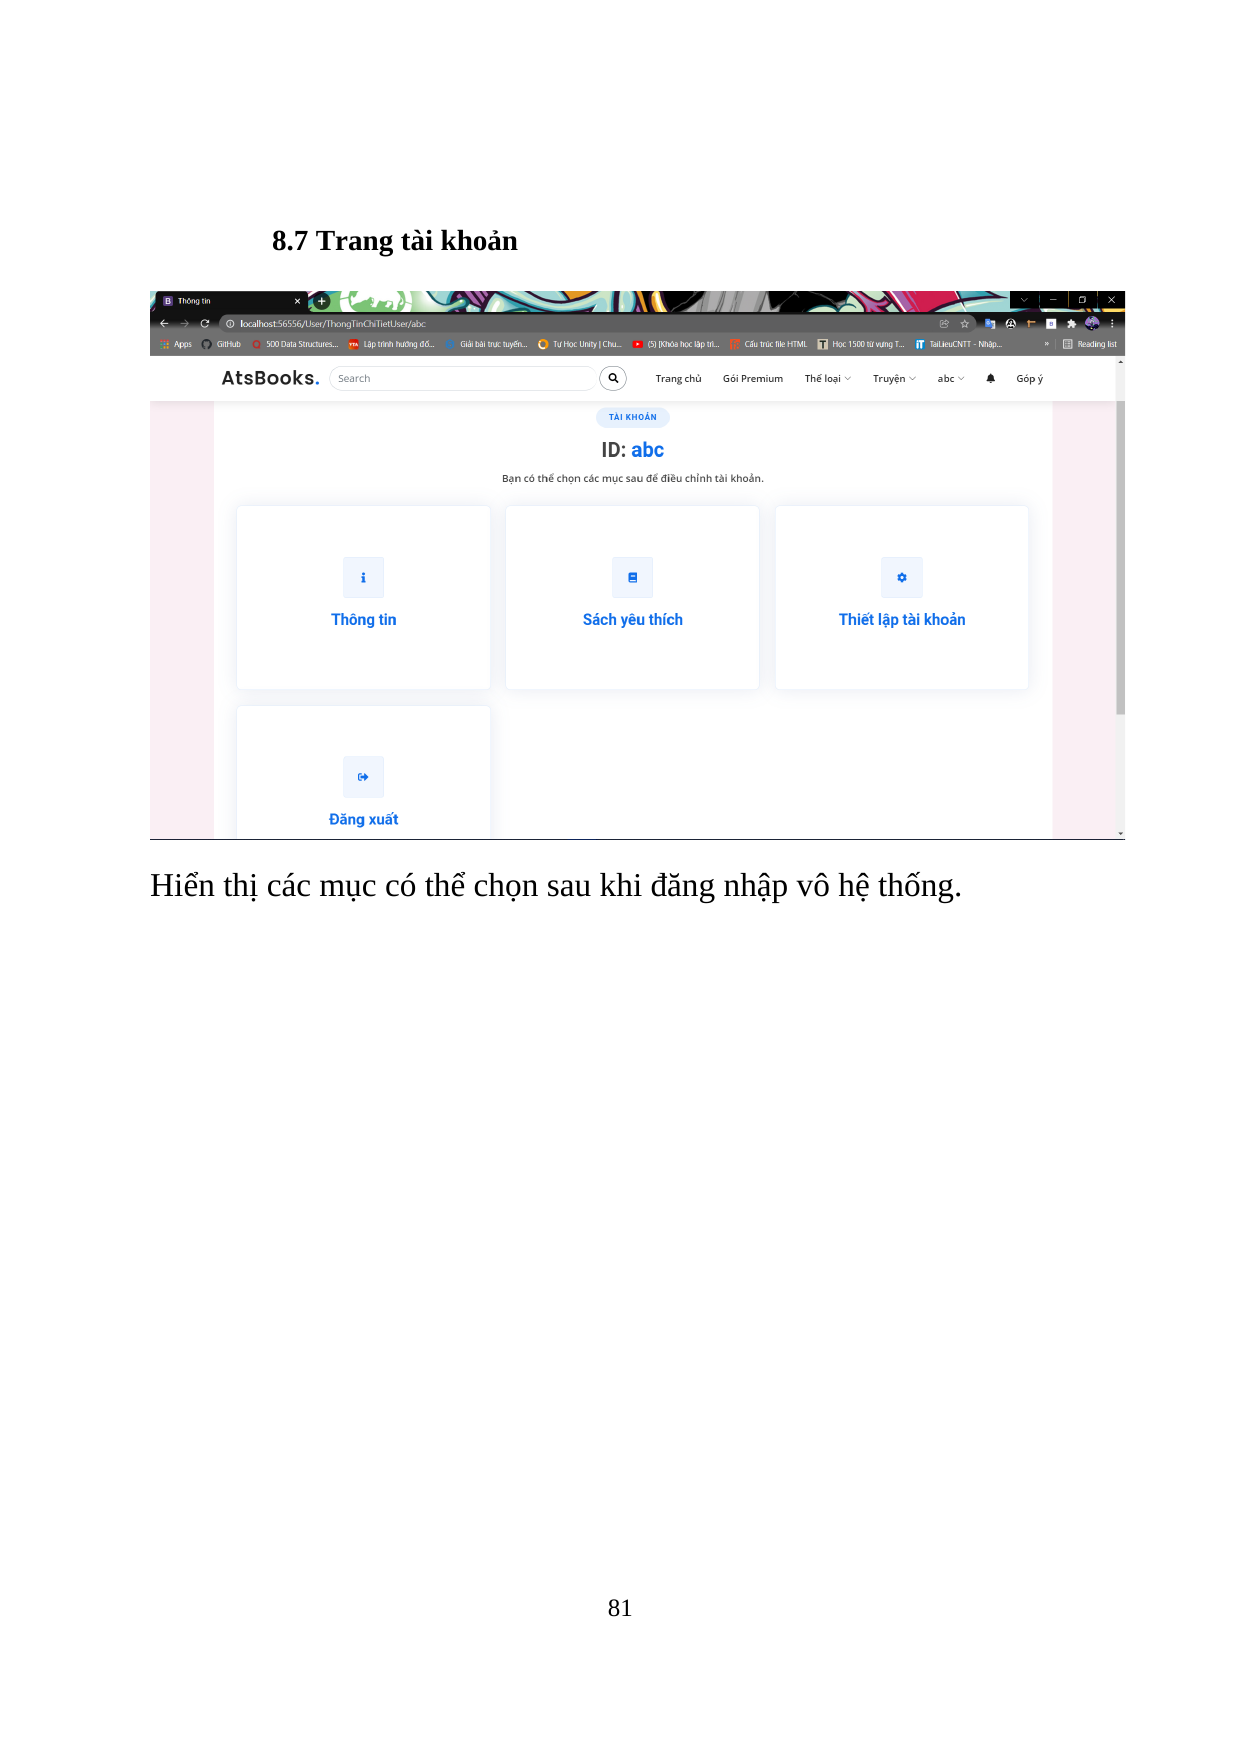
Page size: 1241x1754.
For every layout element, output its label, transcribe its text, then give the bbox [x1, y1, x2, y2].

picture [150, 291, 1125, 840]
subtitle Trang tài khoản [272, 222, 1090, 259]
text Hiển thị các mục có thể chọn sau khi đăng nhập vô hệ thống. [150, 847, 1090, 922]
